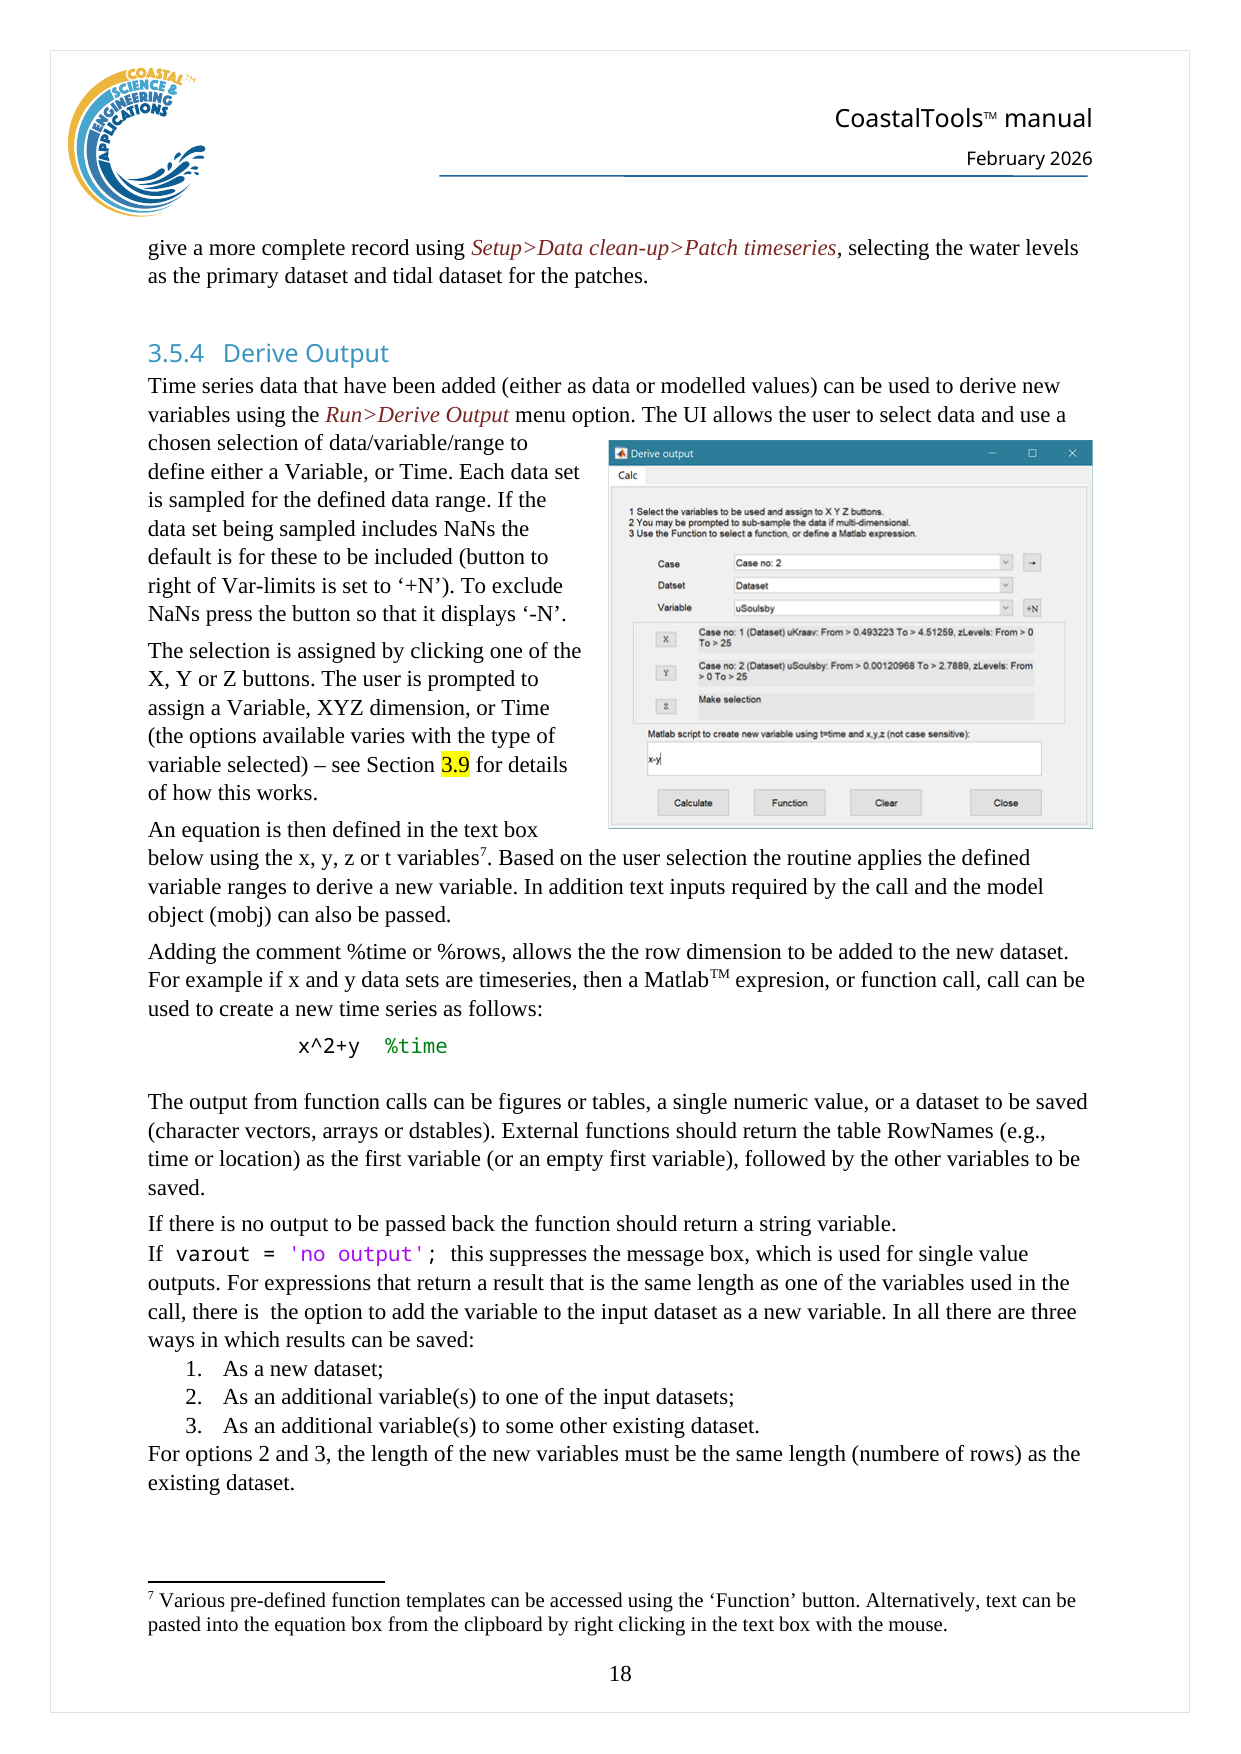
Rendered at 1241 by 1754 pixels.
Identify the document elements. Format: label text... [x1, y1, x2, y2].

text An equation is then defined in the text box below using the x, y, z or t variables. Based on the user selection the routine applies the defined variable ranges to derive a new variable. In addition text inputs required by the call and the model object (mobj) can also be passed. [148, 816, 1093, 927]
text x^2+y %time [223, 1032, 1093, 1060]
subtitle Derive Output [148, 336, 1093, 370]
text If there is no output to be passed back the function should return a string variable. [148, 1211, 1093, 1237]
list As an additional variable(s) to some other existing dataset. [185, 1412, 1093, 1438]
text The output from function calls can be figures or tables, a single numeric value, or a dataset to be saved (character vectors, arrays or dstables). External functions should return the table RowNames (e.g., time or location) as the first variable (or an empty first variable), followed by the other variables to be saved. [148, 1088, 1093, 1200]
list As a new dataset; [185, 1355, 1093, 1381]
picture [608, 440, 1093, 829]
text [148, 234, 1093, 289]
list As an additional variable(s) to one of the input datasets; [185, 1383, 1093, 1409]
text The selection is assigned by clicking one of the X, Y or Z buttons. The user is prompted to assign a Variable, XYZ dimension, or Time (the options available varies with the type of variable selected) – see Section 3.9 for details of how this works. [148, 637, 608, 805]
text Time series data that have been added (either as data or modelled values) can be used to derive new variables using the Run>Derive Output menu option. The UI allows the user to select data and use a chosen selection of data/variable/range to define either a Variable, or Time. Each data set is sampled for the defined data range. If the data set being sampled includes NaNs the default is for these to be included (button to right of Var-limits is set to ‘+N’). To exclude NaNs press the button so that it displays ‘-N’. [148, 373, 1093, 626]
text If varout = 'no output'; this suppresses the message box, which is used for single value outputs. For expressions that return a result that is the same length as one of the variables used in the call, there is the option to add the variable to the input dataset as a new variable. In all there are three ways in which results can be saved: [148, 1239, 1093, 1353]
text Adding the comment %time or %rows, allows the the row dimension to be added to the new dataset. For example if x and y data sets are timeseries, then a MatlabTM expresion, or function call, call can be used to create a new time series as follows: [148, 938, 1093, 1021]
text For options 2 and 3, the length of the new variables must be the same length (numbere of rows) as the existing dataset. [148, 1440, 1093, 1495]
